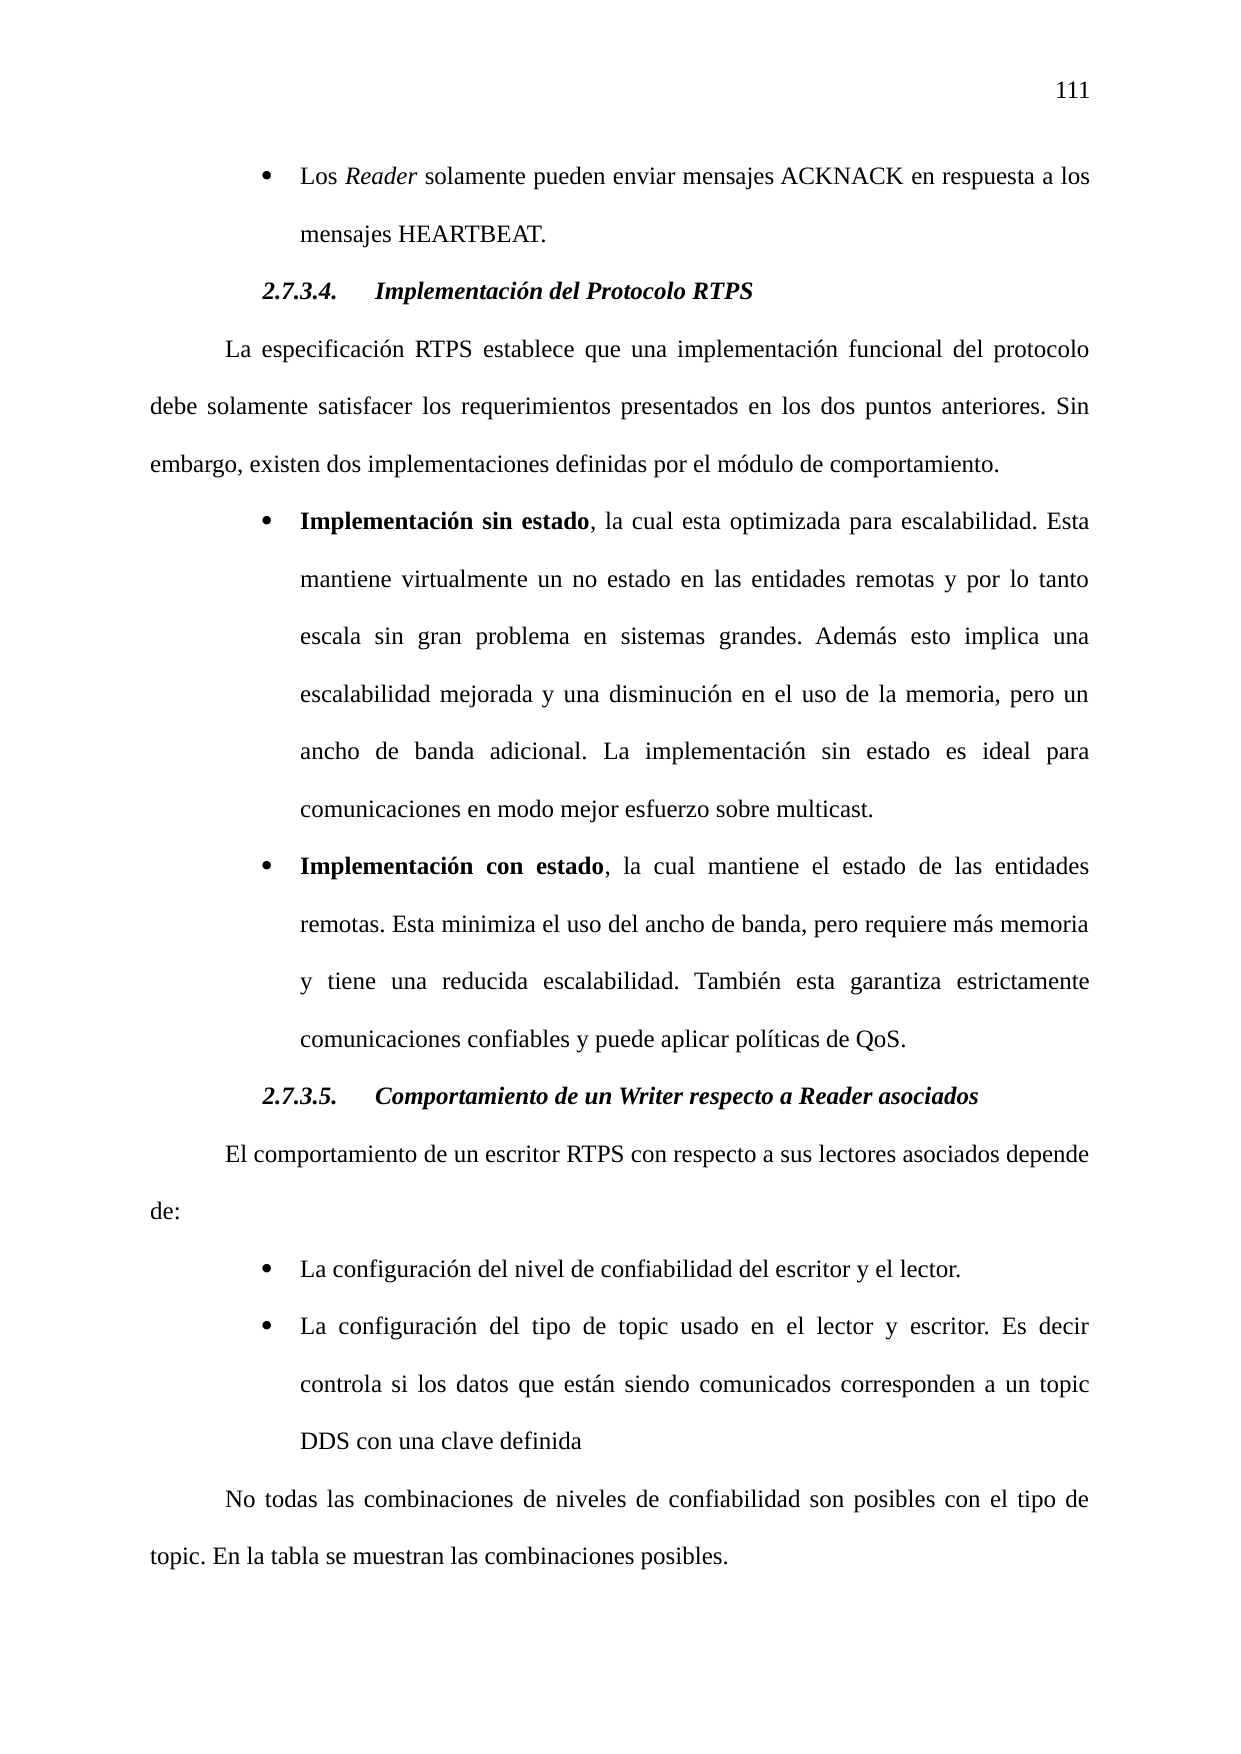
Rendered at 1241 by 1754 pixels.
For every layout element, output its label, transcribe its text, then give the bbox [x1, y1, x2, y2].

list Implementación con estado, la cual mantiene el estado de las entidades remotas. Esta minimiza el uso del ancho de banda, pero requiere más memoria y tiene una reducida escalabilidad. También esta garantiza estrictamente comunicaciones confiables y puede aplicar políticas de QoS. [262, 851, 1090, 1052]
subtitle Comportamiento de un Writer respecto a Reader asociados [262, 1081, 1090, 1110]
list La configuración del nivel de confiabilidad del escritor y el lector. [262, 1254, 1090, 1282]
text El comportamiento de un escritor RTPS con respecto a sus lectores asociados depende de: [150, 1139, 1090, 1225]
list Implementación sin estado, la cual esta optimizada para escalabilidad. Esta mantiene virtualmente un no estado en las entidades remotas y por lo tanto escala sin gran problema en sistemas grandes. Además esto implica una escalabilidad mejorada y una disminución en el uso de la memoria, pero un ancho de banda adicional. La implementación sin estado es ideal para comunicaciones en modo mejor esfuerzo sobre multicast. [262, 506, 1090, 822]
text La especificación RTPS establece que una implementación funcional del protocolo debe solamente satisfacer los requerimientos presentados en los dos puntos anteriores. Sin embargo, existen dos implementaciones definidas por el módulo de comportamiento. [150, 334, 1090, 477]
list Los Reader solamente pueden enviar mensajes ACKNACK en respuesta a los mensajes HEARTBEAT. [262, 161, 1090, 247]
subtitle Implementación del Protocolo RTPS [262, 276, 1090, 305]
text No todas las combinaciones de niveles de confiabilidad son posibles con el tipo de topic. En la tabla se muestran las combinaciones posibles. [150, 1484, 1090, 1570]
list La configuración del tipo de topic usado en el lector y escritor. Es decir controla si los datos que están siendo comunicados corresponden a un topic DDS con una clave definida [262, 1311, 1090, 1455]
